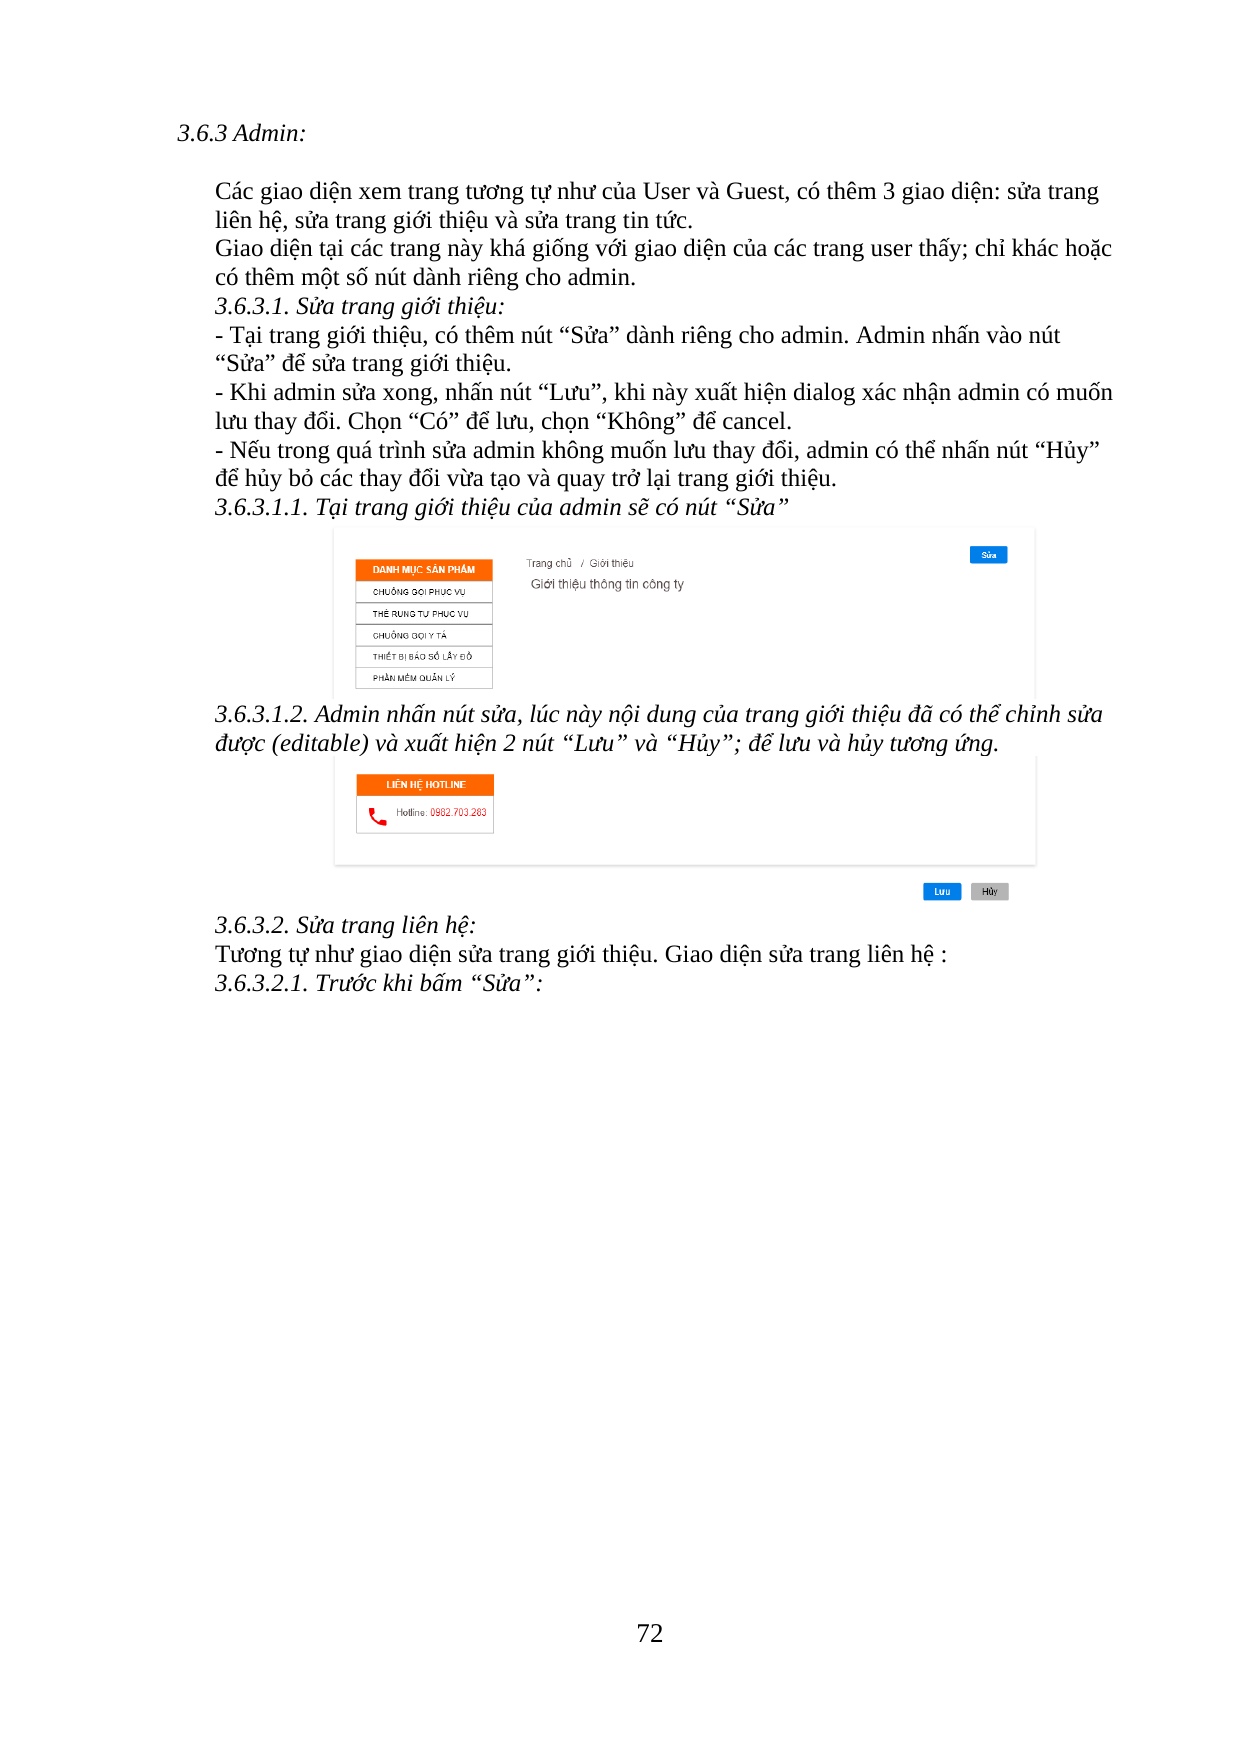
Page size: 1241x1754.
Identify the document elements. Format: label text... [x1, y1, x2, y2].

text Giao diện tại các trang này khá giống với giao diện của các trang user thấy; chỉ khác hoặc có thêm một số nút dành riêng cho admin. [215, 233, 1122, 291]
text Các giao diện xem trang tương tự như của User và Guest, có thêm 3 giao diện: sửa trang liên hệ, sửa trang giới thiệu và sửa trang tin tức. [215, 176, 1122, 233]
picture [214, 521, 1190, 699]
text 3.6.3.1. Sửa trang giới thiệu: [215, 291, 1122, 320]
text - Nếu trong quá trình sửa admin không muốn lưu thay đổi, admin có thể nhấn nút “Hủy” để hủy bỏ các thay đổi vừa tạo và quay trở lại trang giới thiệu. [215, 435, 1122, 492]
text 3.6.3.2. Sửa trang liên hệ: [215, 911, 1122, 939]
text 3.6.3.1.1. Tại trang giới thiệu của admin sẽ có nút “Sửa” [215, 492, 1122, 521]
text 3.6.3.1.2. Admin nhấn nút sửa, lúc này nội dung của trang giới thiệu đã có thể chỉnh sửa được (editable) và xuất hiện 2 nút “Lưu” và “Hủy”; để lưu và hủy tương ứng. [215, 699, 1122, 756]
text - Khi admin sửa xong, nhấn nút “Lưu”, khi này xuất hiện dialog xác nhận admin có muốn lưu thay đổi. Chọn “Có” để lưu, chọn “Không” để cancel. [215, 377, 1122, 435]
text 3.6.3.2.1. Trước khi bấm “Sửa”: [215, 968, 1122, 997]
subtitle 3.6.3 Admin: [177, 118, 1122, 147]
picture [214, 756, 1190, 911]
text Tương tự như giao diện sửa trang giới thiệu. Giao diện sửa trang liên hệ : [215, 939, 1122, 968]
text - Tại trang giới thiệu, có thêm nút “Sửa” dành riêng cho admin. Admin nhấn vào nút “Sửa” để sửa trang giới thiệu. [215, 320, 1122, 377]
